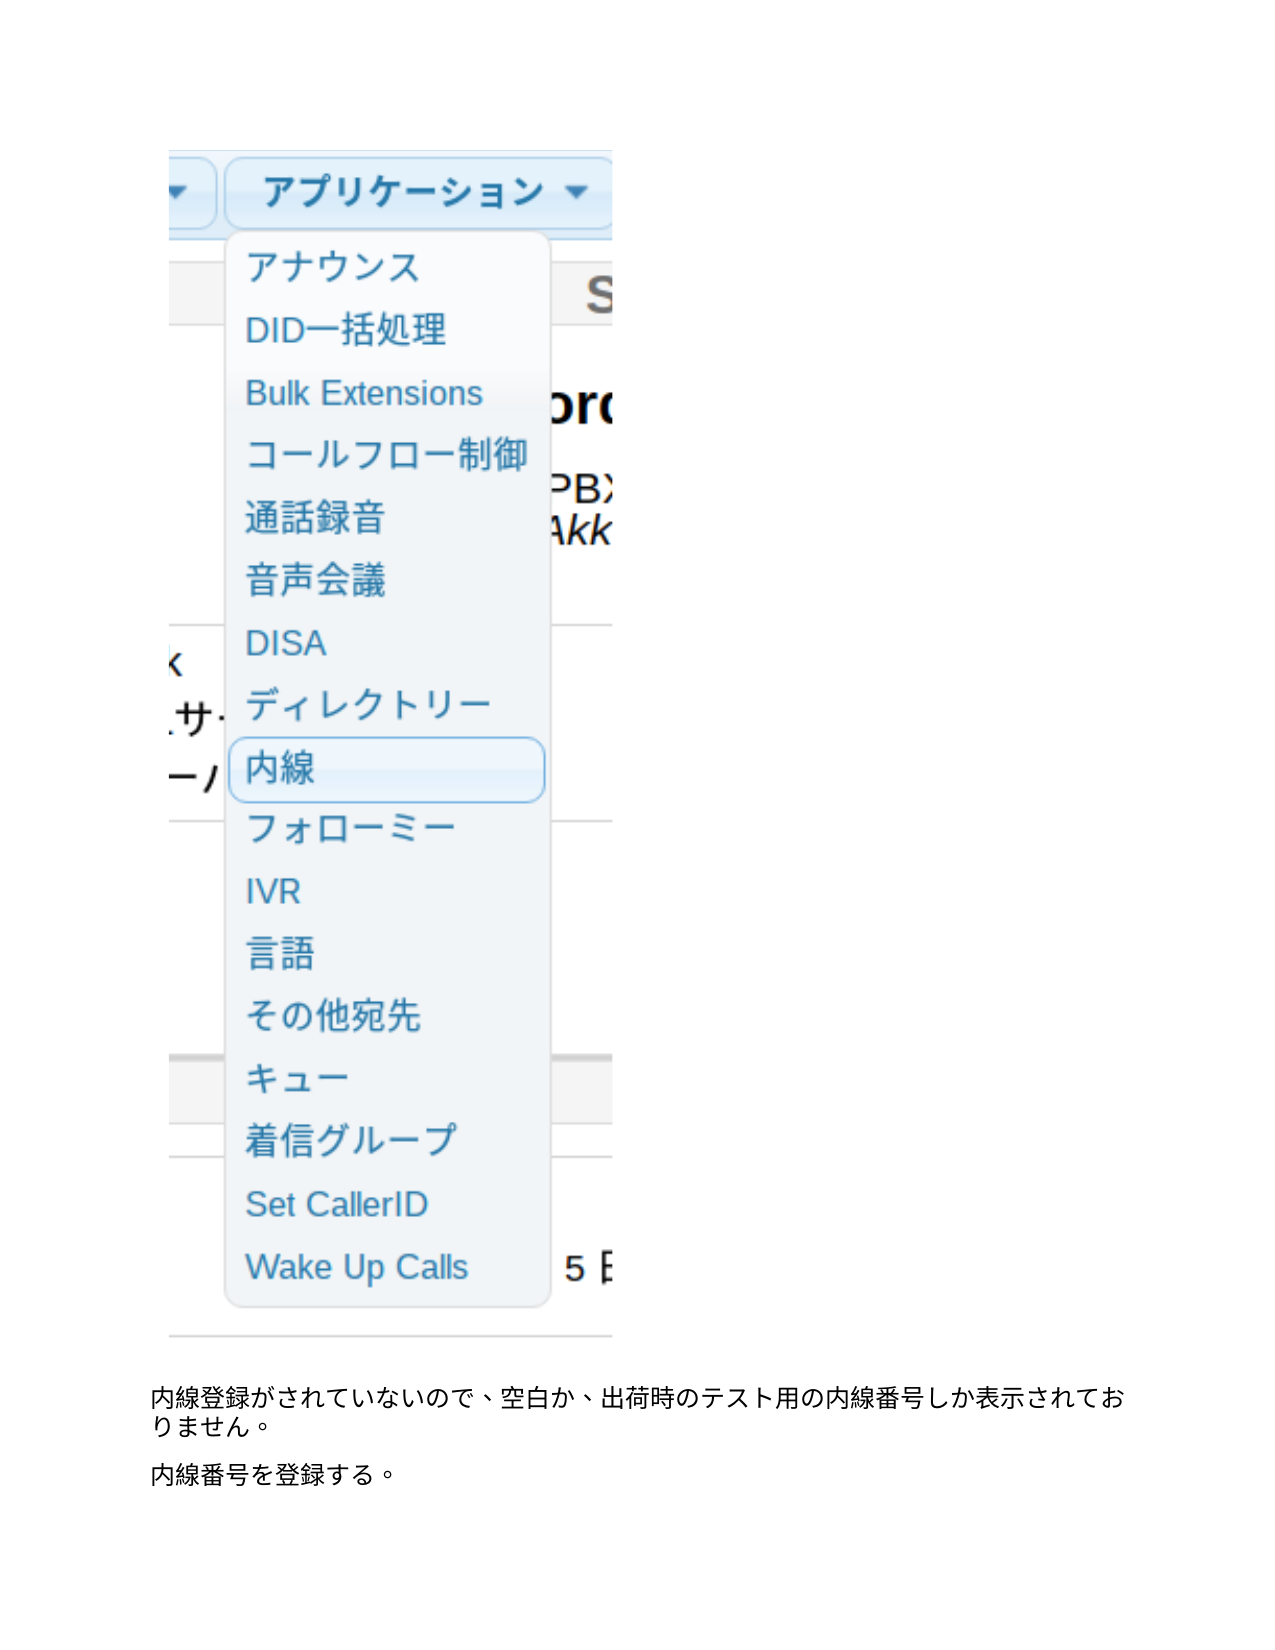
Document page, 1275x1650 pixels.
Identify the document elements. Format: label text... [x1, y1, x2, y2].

text 内線番号を登録する。 [150, 1462, 1125, 1490]
picture [168, 150, 613, 1367]
text 内線登録がされていないので、空白か、出荷時のテスト用の内線番号しか表示されておりません。 [150, 1385, 1125, 1443]
